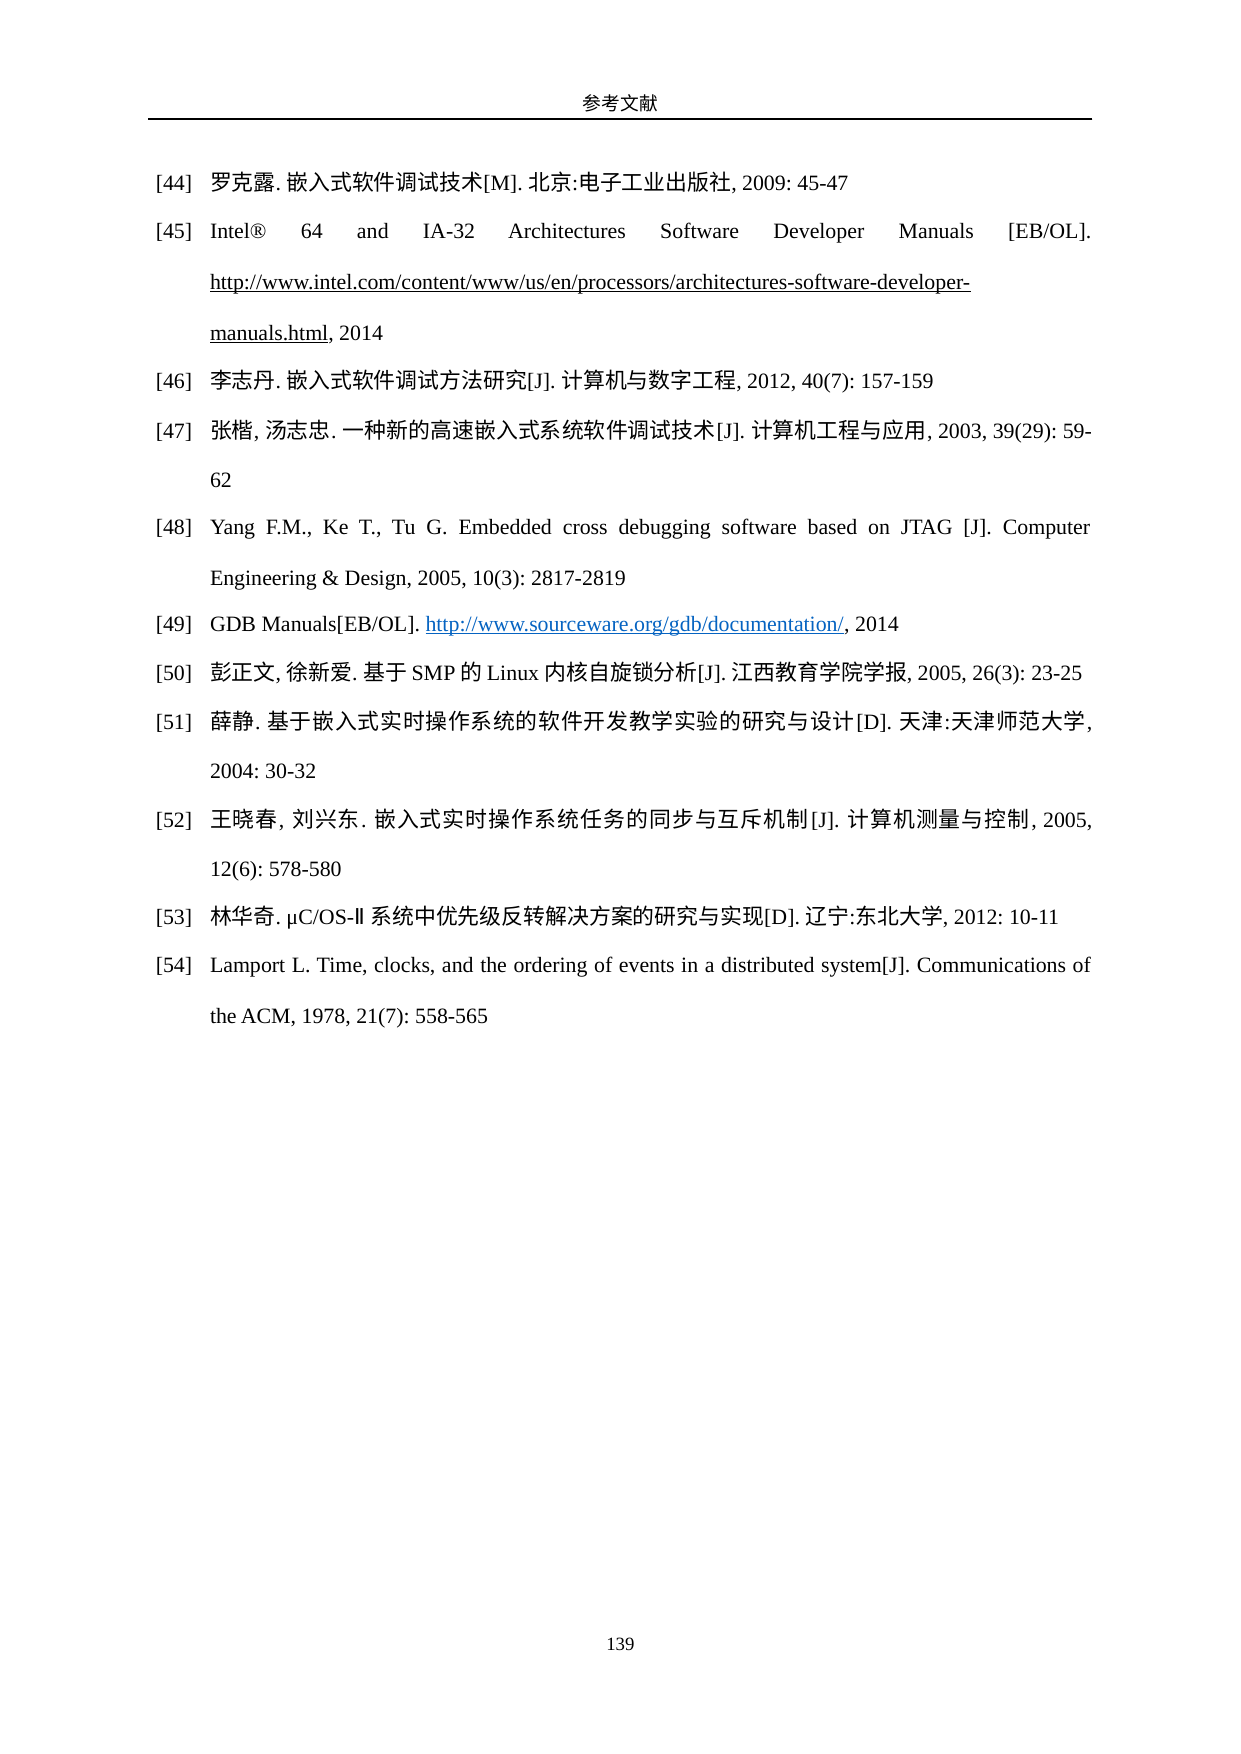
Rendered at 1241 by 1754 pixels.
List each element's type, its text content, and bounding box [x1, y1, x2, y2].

text 罗克露. 嵌入式软件调试技术[M]. 北京:电子工业出版社, 2009: 45-47 [192, 164, 1092, 198]
text Intel® 64 and IA-32 Architectures Software Developer Manuals [EB/OL]. http://www.intel.com/content/www/us/en/processors/architectures-software-developer-manuals.html, 2014 [192, 214, 1092, 349]
text GDB Manuals[EB/OL]. http://www.sourceware.org/gdb/documentation/, 2014 [192, 607, 1092, 641]
text 薛静. 基于嵌入式实时操作系统的软件开发教学实验的研究与设计[D]. 天津:天津师范大学, 2004: 30-32 [192, 703, 1092, 788]
text Yang F.M., Ke T., Tu G. Embedded cross debugging software based on JTAG [J]. Computer Engineering & Design, 2005, 10(3): 2817-2819 [192, 509, 1092, 594]
text 张楷, 汤志忠. 一种新的高速嵌入式系统软件调试技术[J]. 计算机工程与应用, 2003, 39(29): 59-62 [192, 412, 1092, 497]
text 林华奇. μC/OS-Ⅱ 系统中优先级反转解决方案的研究与实现[D]. 辽宁:东北大学, 2012: 10-11 [192, 898, 1092, 932]
text 王晓春, 刘兴东. 嵌入式实时操作系统任务的同步与互斥机制[J]. 计算机测量与控制, 2005, 12(6): 578-580 [192, 801, 1092, 886]
text 李志丹. 嵌入式软件调试方法研究[J]. 计算机与数字工程, 2012, 40(7): 157-159 [192, 362, 1092, 396]
text 彭正文, 徐新爱. 基于 SMP 的 Linux 内核自旋锁分析[J]. 江西教育学院学报, 2005, 26(3): 23-25 [192, 653, 1092, 687]
text Lamport L. Time, clocks, and the ordering of events in a distributed system[J]. Communications of the ACM, 1978, 21(7): 558-565 [192, 948, 1092, 1033]
